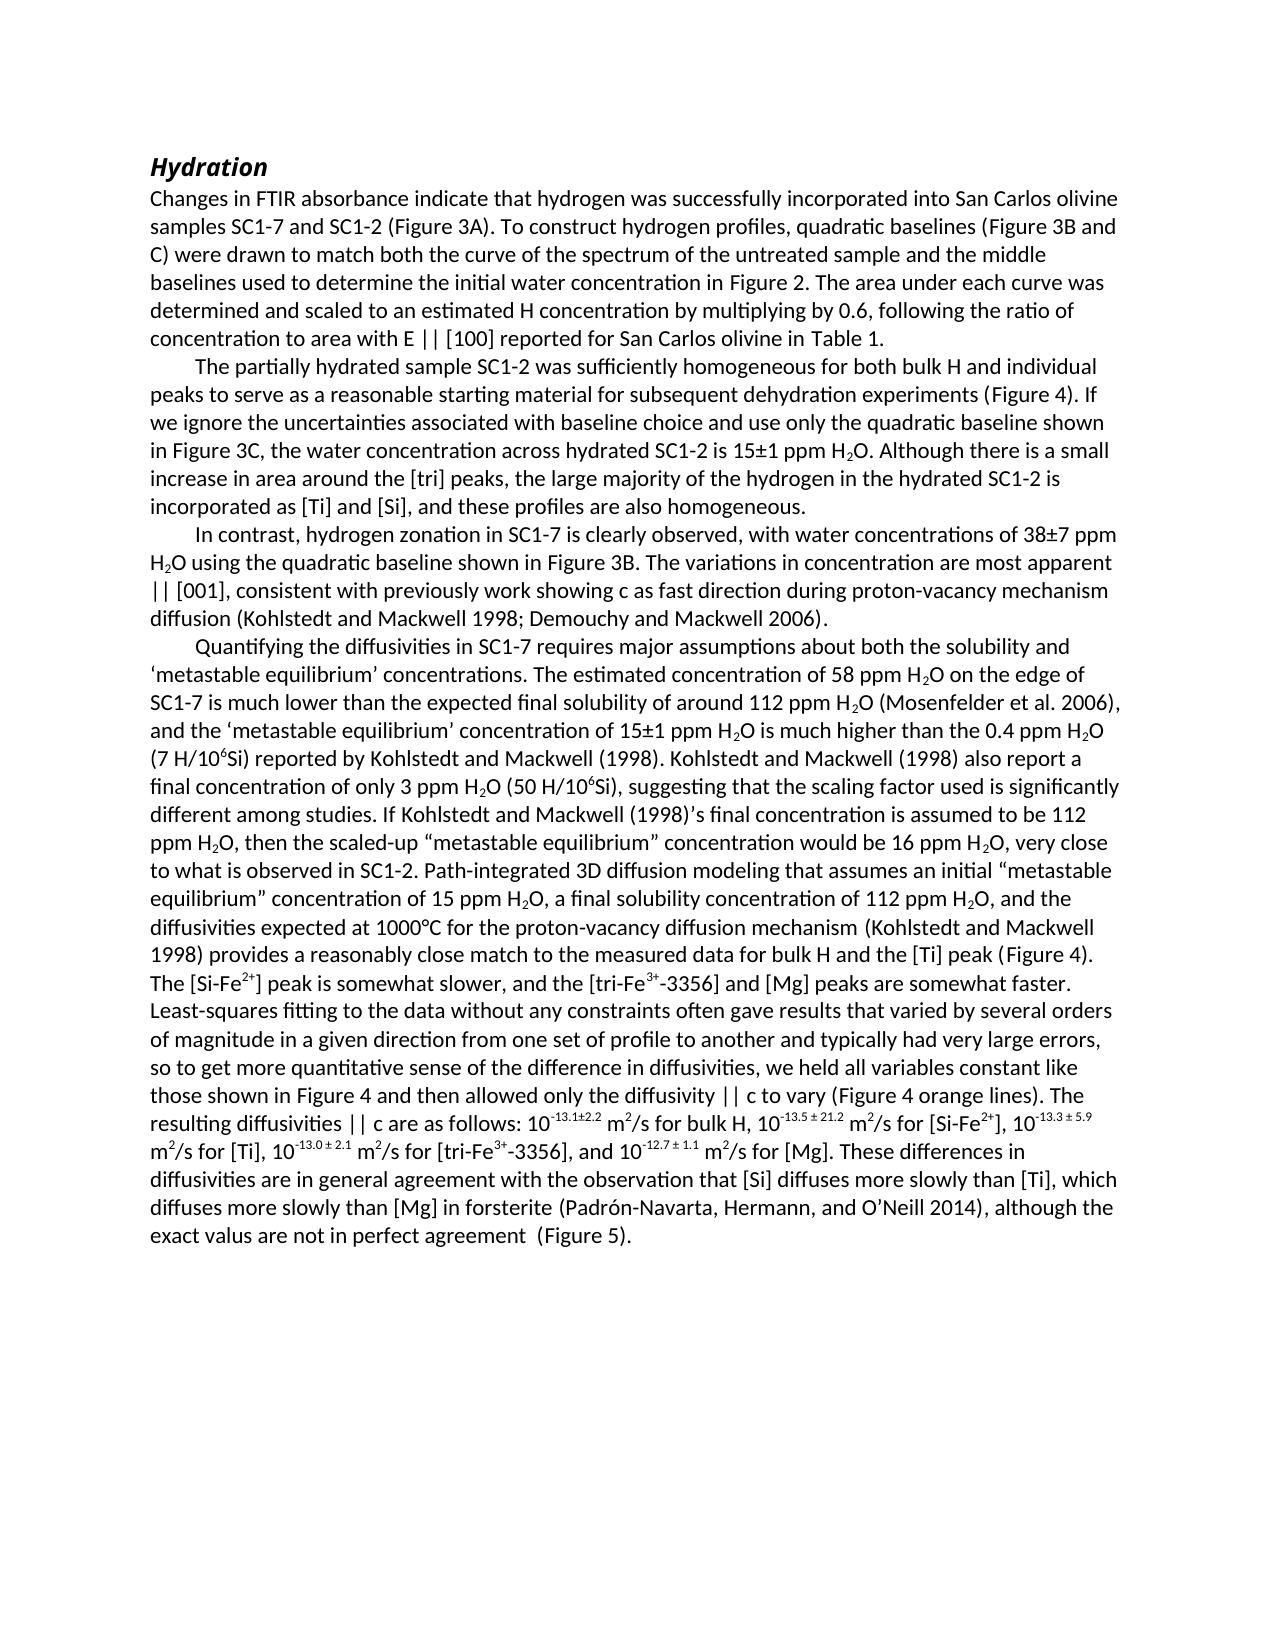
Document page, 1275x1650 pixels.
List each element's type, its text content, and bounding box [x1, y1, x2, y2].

text In contrast, hydrogen zonation in SC1-7 is clearly observed, with water concentrations of 38±7 ppm H2O using the quadratic baseline shown in Figure 3B. The variations in concentration are most apparent || [001], consistent with previously work showing c as fast direction during proton-vacancy mechanism diffusion (Kohlstedt and Mackwell 1998; Demouchy and Mackwell 2006). [150, 520, 1125, 632]
text Changes in FTIR absorbance indicate that hydrogen was successfully incorporated into San Carlos olivine samples SC1-7 and SC1-2 (Figure 3A). To construct hydrogen profiles, quadratic baselines (Figure 3B and C) were drawn to match both the curve of the spectrum of the untreated sample and the middle baselines used to determine the initial water concentration in Figure 2. The area under each curve was determined and scaled to an estimated H concentration by multiplying by 0.6, following the ratio of concentration to area with E || [100] reported for San Carlos olivine in Table 1. [150, 184, 1125, 352]
subtitle Hydration [150, 150, 1125, 184]
text Quantifying the diffusivities in SC1-7 requires major assumptions about both the solubility and ‘metastable equilibrium’ concentrations. The estimated concentration of 58 ppm H2O on the edge of SC1-7 is much lower than the expected final solubility of around 112 ppm H2O (Mosenfelder et al. 2006), and the ‘metastable equilibrium’ concentration of 15±1 ppm H2O is much higher than the 0.4 ppm H2O (7 H/106Si) reported by Kohlstedt and Mackwell (1998). Kohlstedt and Mackwell (1998) also report a final concentration of only 3 ppm H2O (50 H/106Si), suggesting that the scaling factor used is significantly different among studies. If Kohlstedt and Mackwell (1998)’s final concentration is assumed to be 112 ppm H2O, then the scaled-up “metastable equilibrium” concentration would be 16 ppm H2O, very close to what is observed in SC1-2. Path-integrated 3D diffusion modeling that assumes an initial “metastable equilibrium” concentration of 15 ppm H2O, a final solubility concentration of 112 ppm H2O, and the diffusivities expected at 1000°C for the proton-vacancy diffusion mechanism (Kohlstedt and Mackwell 1998) provides a reasonably close match to the measured data for bulk H and the [Ti] peak (Figure 4). The [Si-Fe2+] peak is somewhat slower, and the [tri-Fe3+-3356] and [Mg] peaks are somewhat faster. Least-squares fitting to the data without any constraints often gave results that varied by several orders of magnitude in a given direction from one set of profile to another and typically had very large errors, so to get more quantitative sense of the difference in diffusivities, we held all variables constant like those shown in Figure 4 and then allowed only the diffusivity || c to vary (Figure 4 orange lines). The resulting diffusivities || c are as follows: 10-13.1±2.2 m2/s for bulk H, 10-13.5 ± 21.2 m2/s for [Si-Fe2+], 10-13.3 ± 5.9 m2/s for [Ti], 10-13.0 ± 2.1 m2/s for [tri-Fe3+-3356], and 10-12.7 ± 1.1 m2/s for [Mg]. These differences in diffusivities are in general agreement with the observation that [Si] diffuses more slowly than [Ti], which diffuses more slowly than [Mg] in forsterite (Padrón-Navarta, Hermann, and O’Neill 2014), although the exact valus are not in perfect agreement (Figure 5). [150, 632, 1125, 1249]
text The partially hydrated sample SC1-2 was sufficiently homogeneous for both bulk H and individual peaks to serve as a reasonable starting material for subsequent dehydration experiments (Figure 4). If we ignore the uncertainties associated with baseline choice and use only the quadratic baseline shown in Figure 3C, the water concentration across hydrated SC1-2 is 15±1 ppm H2O. Although there is a small increase in area around the [tri] peaks, the large majority of the hydrogen in the hydrated SC1-2 is incorporated as [Ti] and [Si], and these profiles are also homogeneous. [150, 352, 1125, 520]
